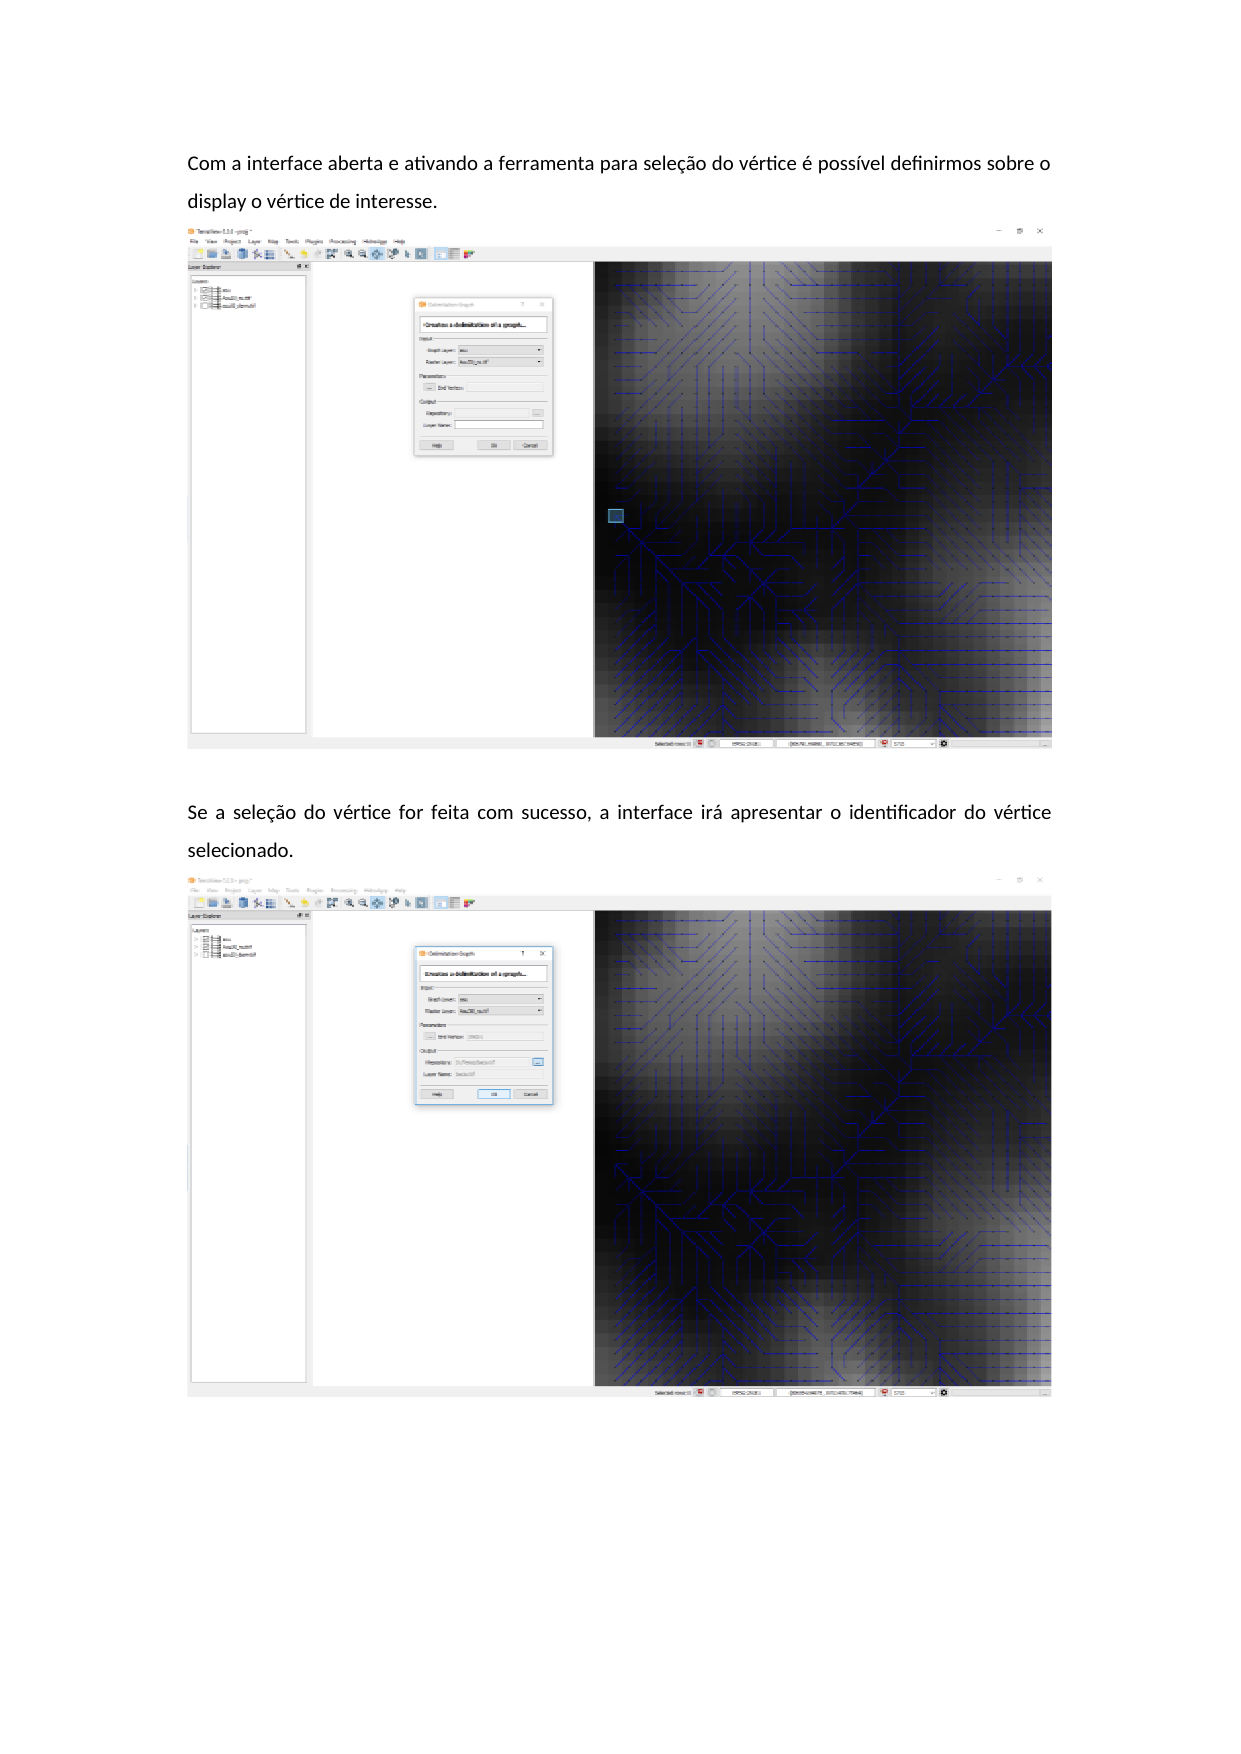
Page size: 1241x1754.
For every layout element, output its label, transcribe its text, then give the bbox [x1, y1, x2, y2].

picture [187, 875, 1052, 1397]
picture [187, 226, 1052, 749]
text Com a interface aberta e ativando a ferramenta para seleção do vértice é possível definirmos sobre o display o vértice de interesse. [187, 150, 1053, 213]
text Se a seleção do vértice for feita com sucesso, a interface irá apresentar o identificador do vértice selecionado. [187, 799, 1053, 862]
